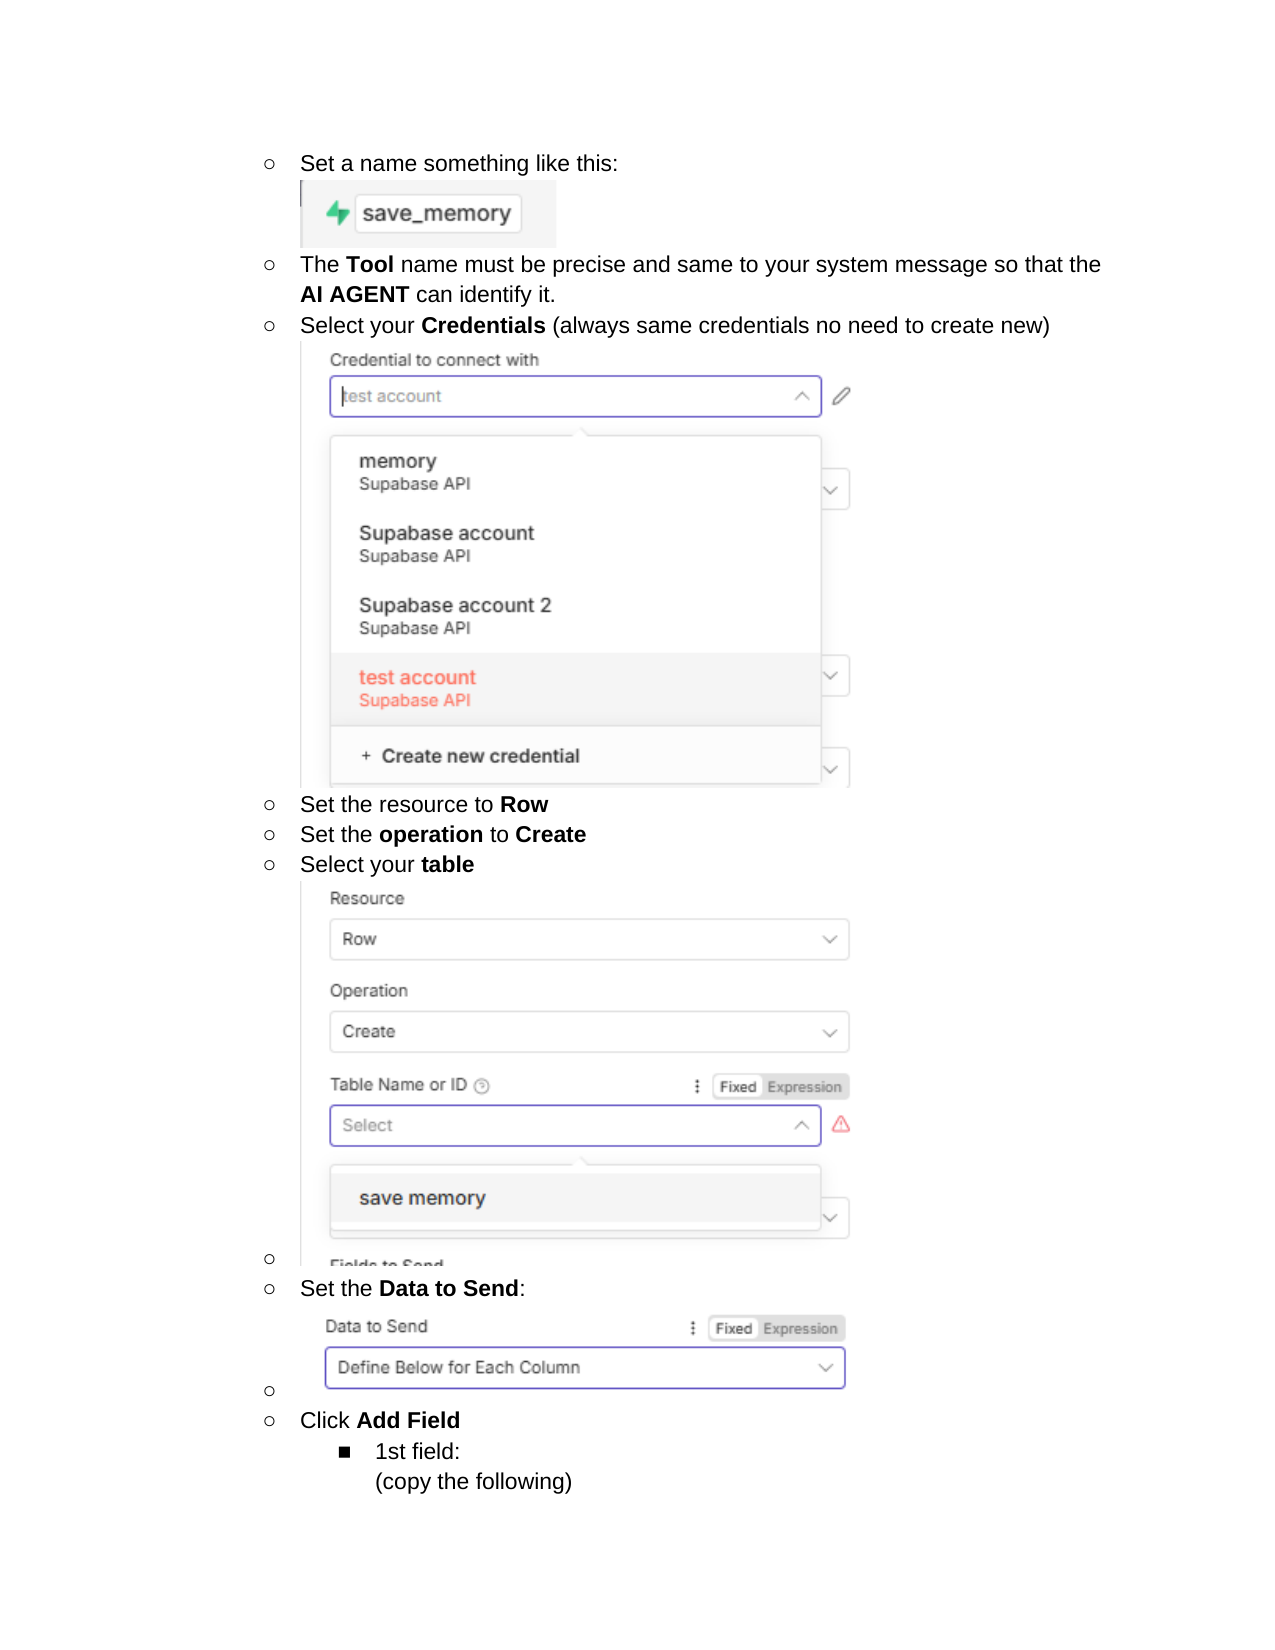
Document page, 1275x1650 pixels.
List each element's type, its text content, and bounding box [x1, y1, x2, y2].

picture [300, 881, 872, 1266]
list Click Add Field [262, 1407, 1125, 1434]
list Set a name something like this: [262, 150, 1125, 176]
list Select your table [262, 851, 1125, 878]
picture [300, 341, 874, 788]
list Set the resource to Row [262, 791, 1125, 817]
list The Tool name must be precise and same to your system message so that the AI AGENT can identify it. [262, 251, 1125, 308]
text (copy the following) [150, 1468, 1125, 1494]
picture [300, 1305, 857, 1399]
picture [300, 180, 557, 248]
list Set the Data to Send: [262, 1275, 1125, 1301]
list Select your Credentials (always same credentials no need to create new) [262, 312, 1125, 338]
list Set the operation to Create [262, 821, 1125, 848]
list 1st field: [337, 1438, 1125, 1464]
